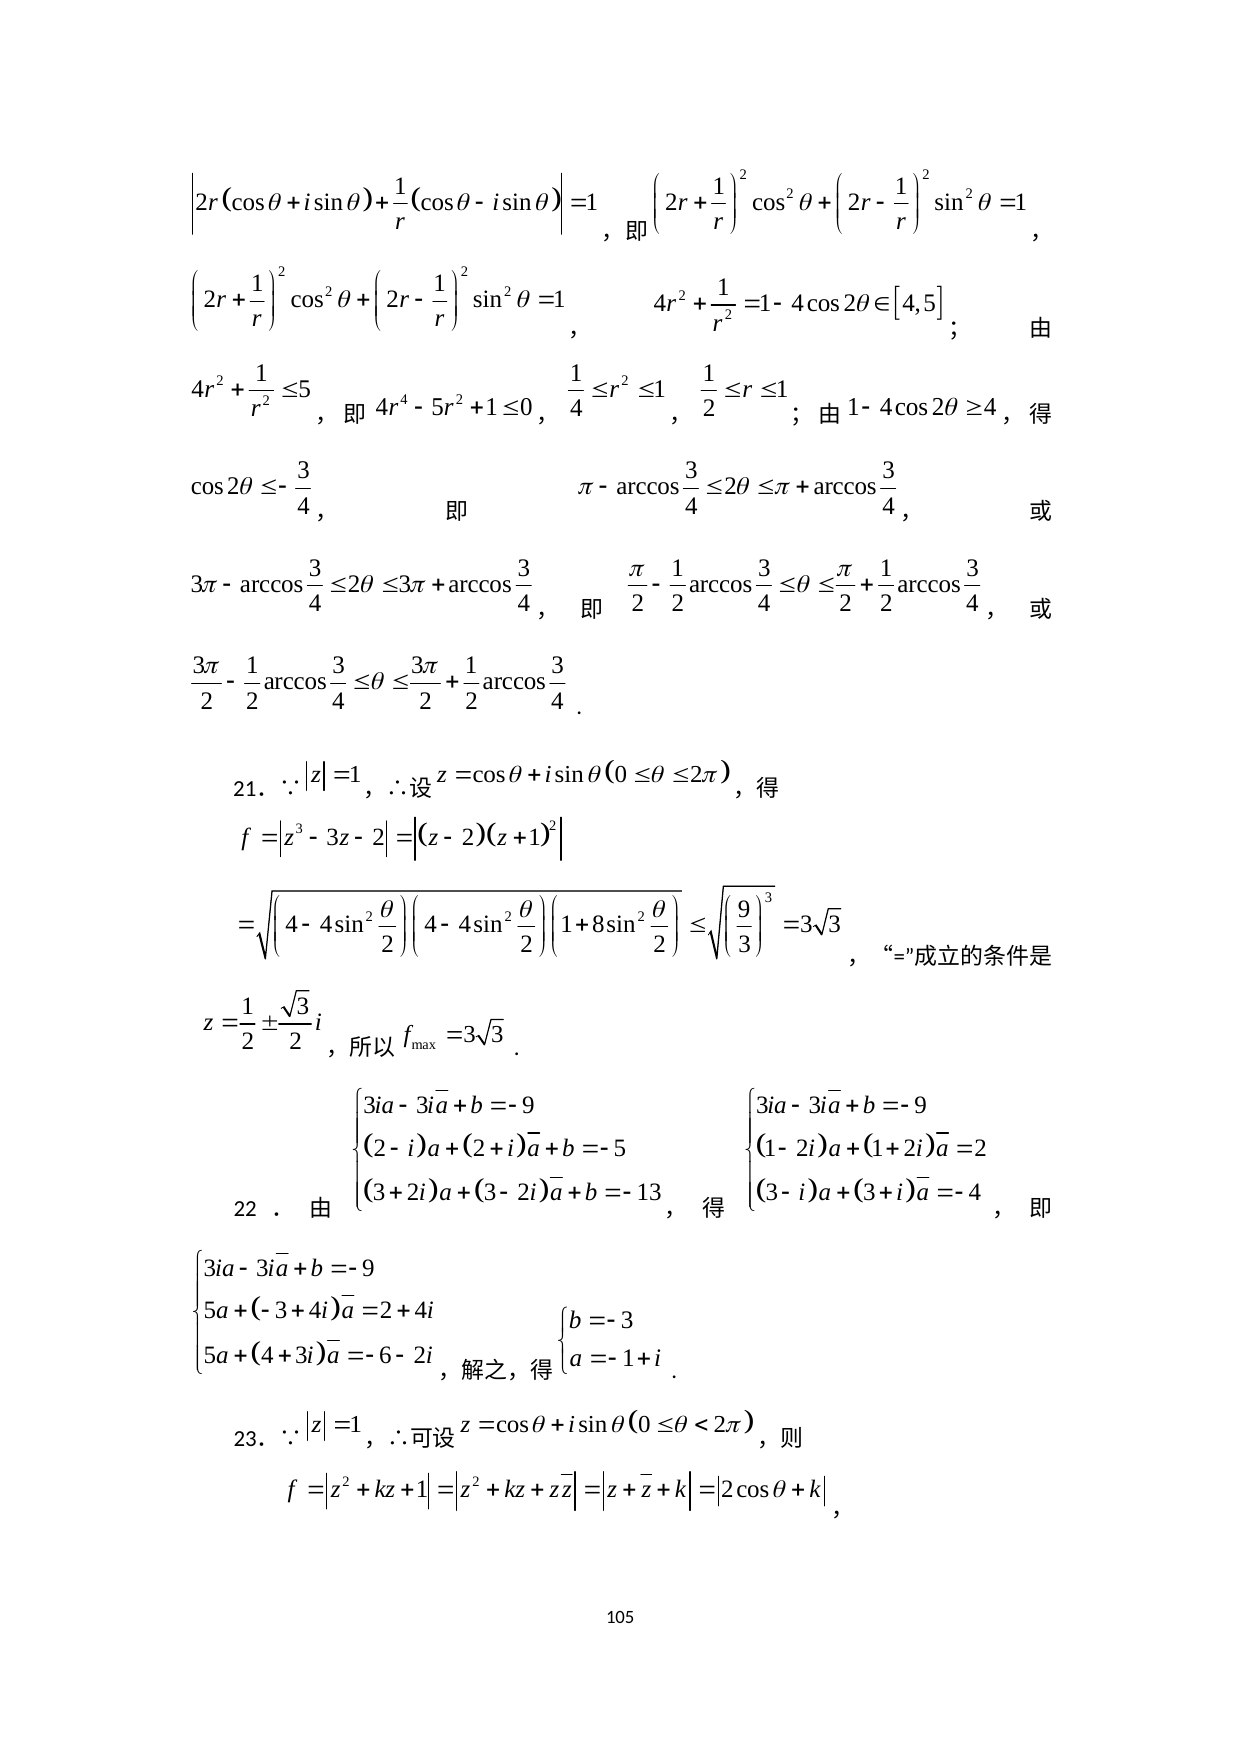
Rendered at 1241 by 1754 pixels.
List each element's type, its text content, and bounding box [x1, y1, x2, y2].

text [187, 162, 1053, 747]
text ，“=”成立的条件是，所以 . [198, 877, 1053, 1072]
text ， [187, 1462, 1053, 1527]
text 23．∵，∴可设，则 [187, 1397, 1053, 1462]
text 21．∵，∴设，得 [198, 747, 1053, 812]
text 22．由，得，即，解之，得 . [187, 1072, 1053, 1397]
